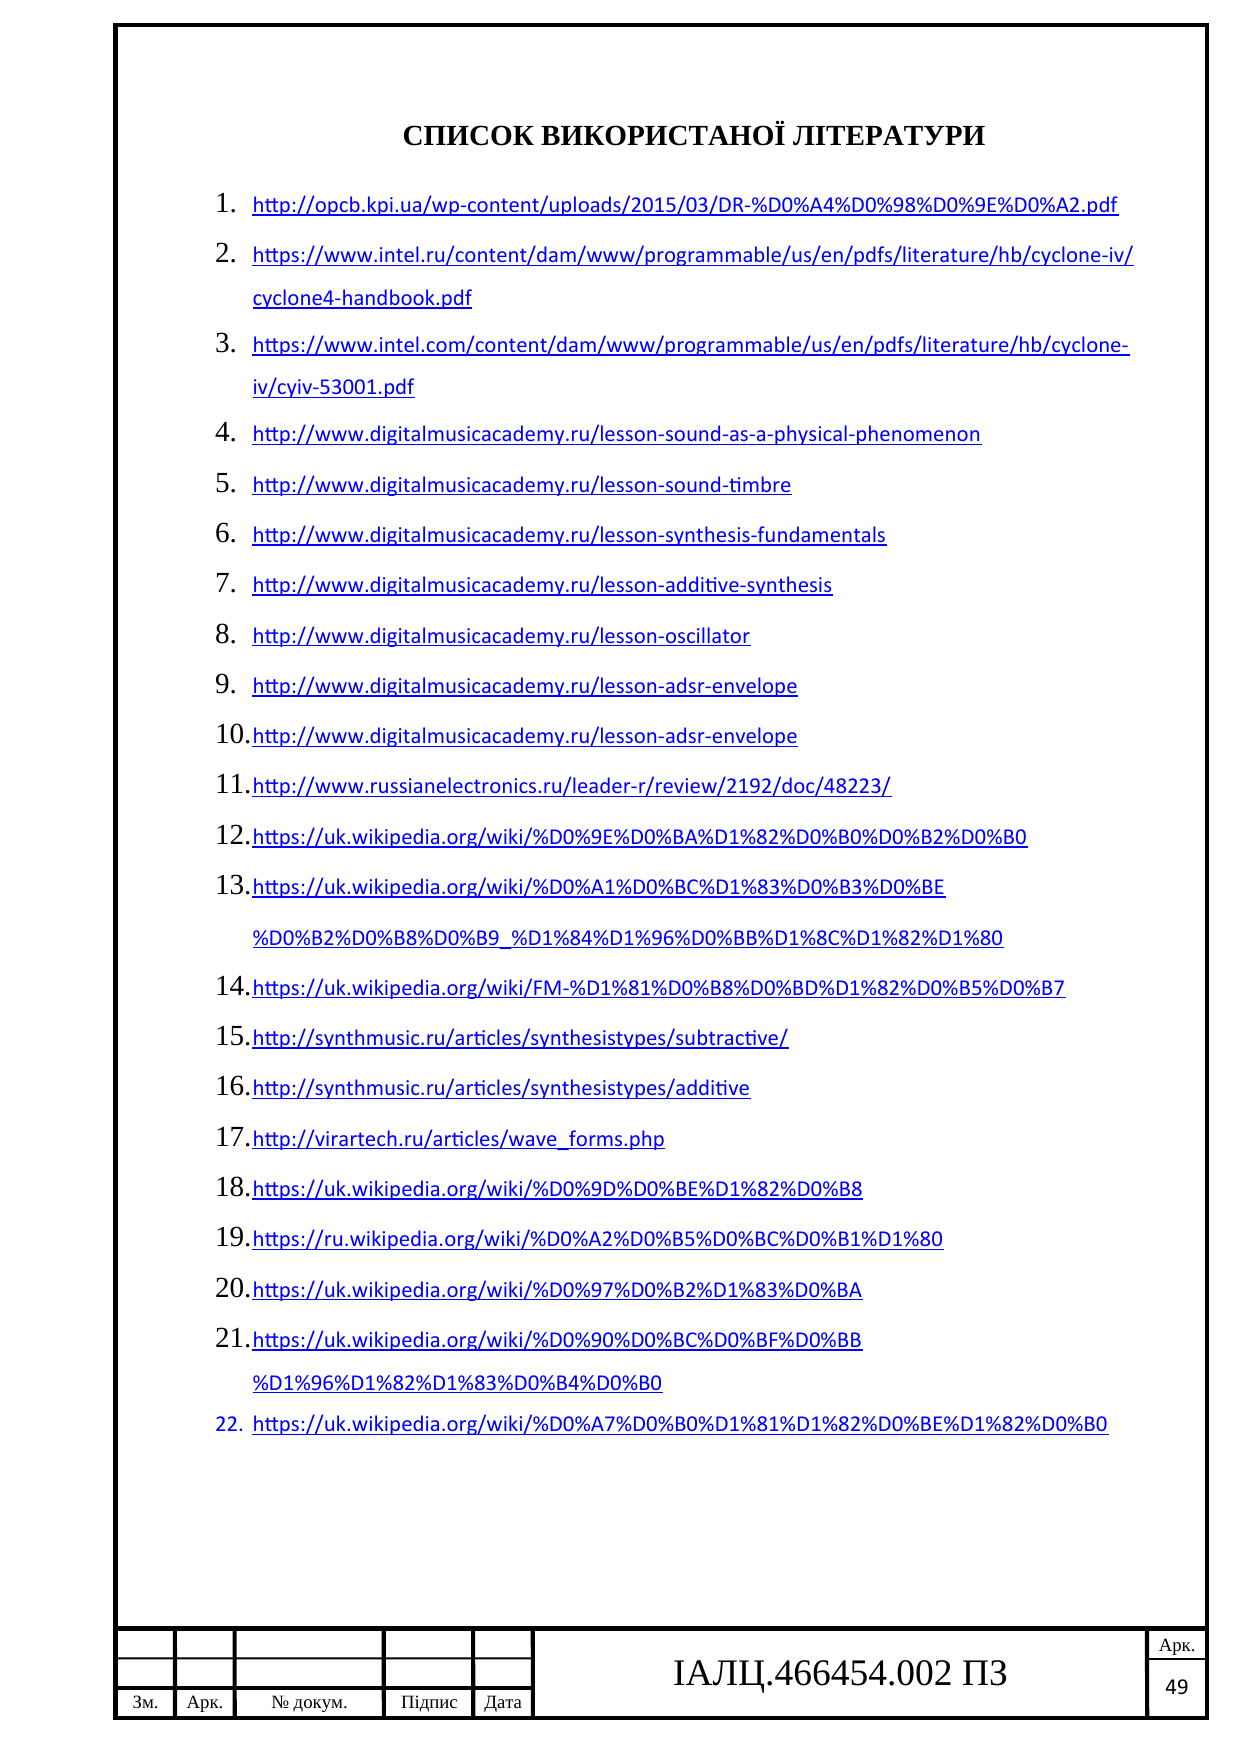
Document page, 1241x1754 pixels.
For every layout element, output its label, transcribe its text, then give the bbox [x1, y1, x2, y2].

list http://synthmusic.ru/articles/synthesistypes/additive [215, 1068, 1152, 1102]
list http://opcb.kpi.ua/wp-content/uploads/2015/03/DR-%D0%A4%D0%98%D0%9E%D0%A2.pdf [215, 185, 1152, 219]
list https://uk.wikipedia.org/wiki/%D0%A7%D0%B0%D1%81%D1%82%D0%BE%D1%82%D0%B0 [215, 1409, 1152, 1438]
list http://www.russianelectronics.ru/leader-r/review/2192/doc/48223/ [215, 767, 1152, 800]
list http://virartech.ru/articles/wave_forms.php [215, 1119, 1152, 1152]
list http://synthmusic.ru/articles/synthesistypes/subtractive/ [215, 1018, 1152, 1052]
list http://www.digitalmusicacademy.ru/lesson-sound-as-a-physical-phenomenon [215, 414, 1152, 448]
list http://www.digitalmusicacademy.ru/lesson-sound-timbre [215, 465, 1152, 498]
list https://uk.wikipedia.org/wiki/%D0%A1%D0%BC%D1%83%D0%B3%D0%BE%D0%B2%D0%B8%D0%B9_%D1%84%D1%96%D0%BB%D1%8C%D1%82%D1%80 [215, 867, 1152, 951]
list https://uk.wikipedia.org/wiki/%D0%9D%D0%BE%D1%82%D0%B8 [215, 1169, 1152, 1203]
list http://www.digitalmusicacademy.ru/lesson-adsr-envelope [215, 666, 1152, 699]
list http://www.digitalmusicacademy.ru/lesson-adsr-envelope [215, 716, 1152, 750]
list https://uk.wikipedia.org/wiki/%D0%9E%D0%BA%D1%82%D0%B0%D0%B2%D0%B0 [215, 817, 1152, 851]
list https://ru.wikipedia.org/wiki/%D0%A2%D0%B5%D0%BC%D0%B1%D1%80 [215, 1219, 1152, 1253]
list https://uk.wikipedia.org/wiki/%D0%97%D0%B2%D1%83%D0%BA [215, 1270, 1152, 1303]
list http://www.digitalmusicacademy.ru/lesson-oscillator [215, 616, 1152, 649]
list http://www.digitalmusicacademy.ru/lesson-additive-synthesis [215, 565, 1152, 599]
list https://uk.wikipedia.org/wiki/%D0%90%D0%BC%D0%BF%D0%BB%D1%96%D1%82%D1%83%D0%B4%D0%B0 [215, 1320, 1152, 1396]
list https://www.intel.com/content/dam/www/programmable/us/en/pdfs/literature/hb/cyclone-iv/cyiv-53001.pdf [215, 325, 1152, 401]
list https://uk.wikipedia.org/wiki/FM-%D1%81%D0%B8%D0%BD%D1%82%D0%B5%D0%B7 [215, 968, 1152, 1001]
list http://www.digitalmusicacademy.ru/lesson-synthesis-fundamentals [215, 515, 1152, 549]
list https://www.intel.ru/content/dam/www/programmable/us/en/pdfs/literature/hb/cyclone-iv/cyclone4-handbook.pdf [215, 236, 1152, 311]
list СПИСОК ВИКОРИСТАНОЇ ЛІТЕРАТУРИ [236, 118, 1152, 152]
